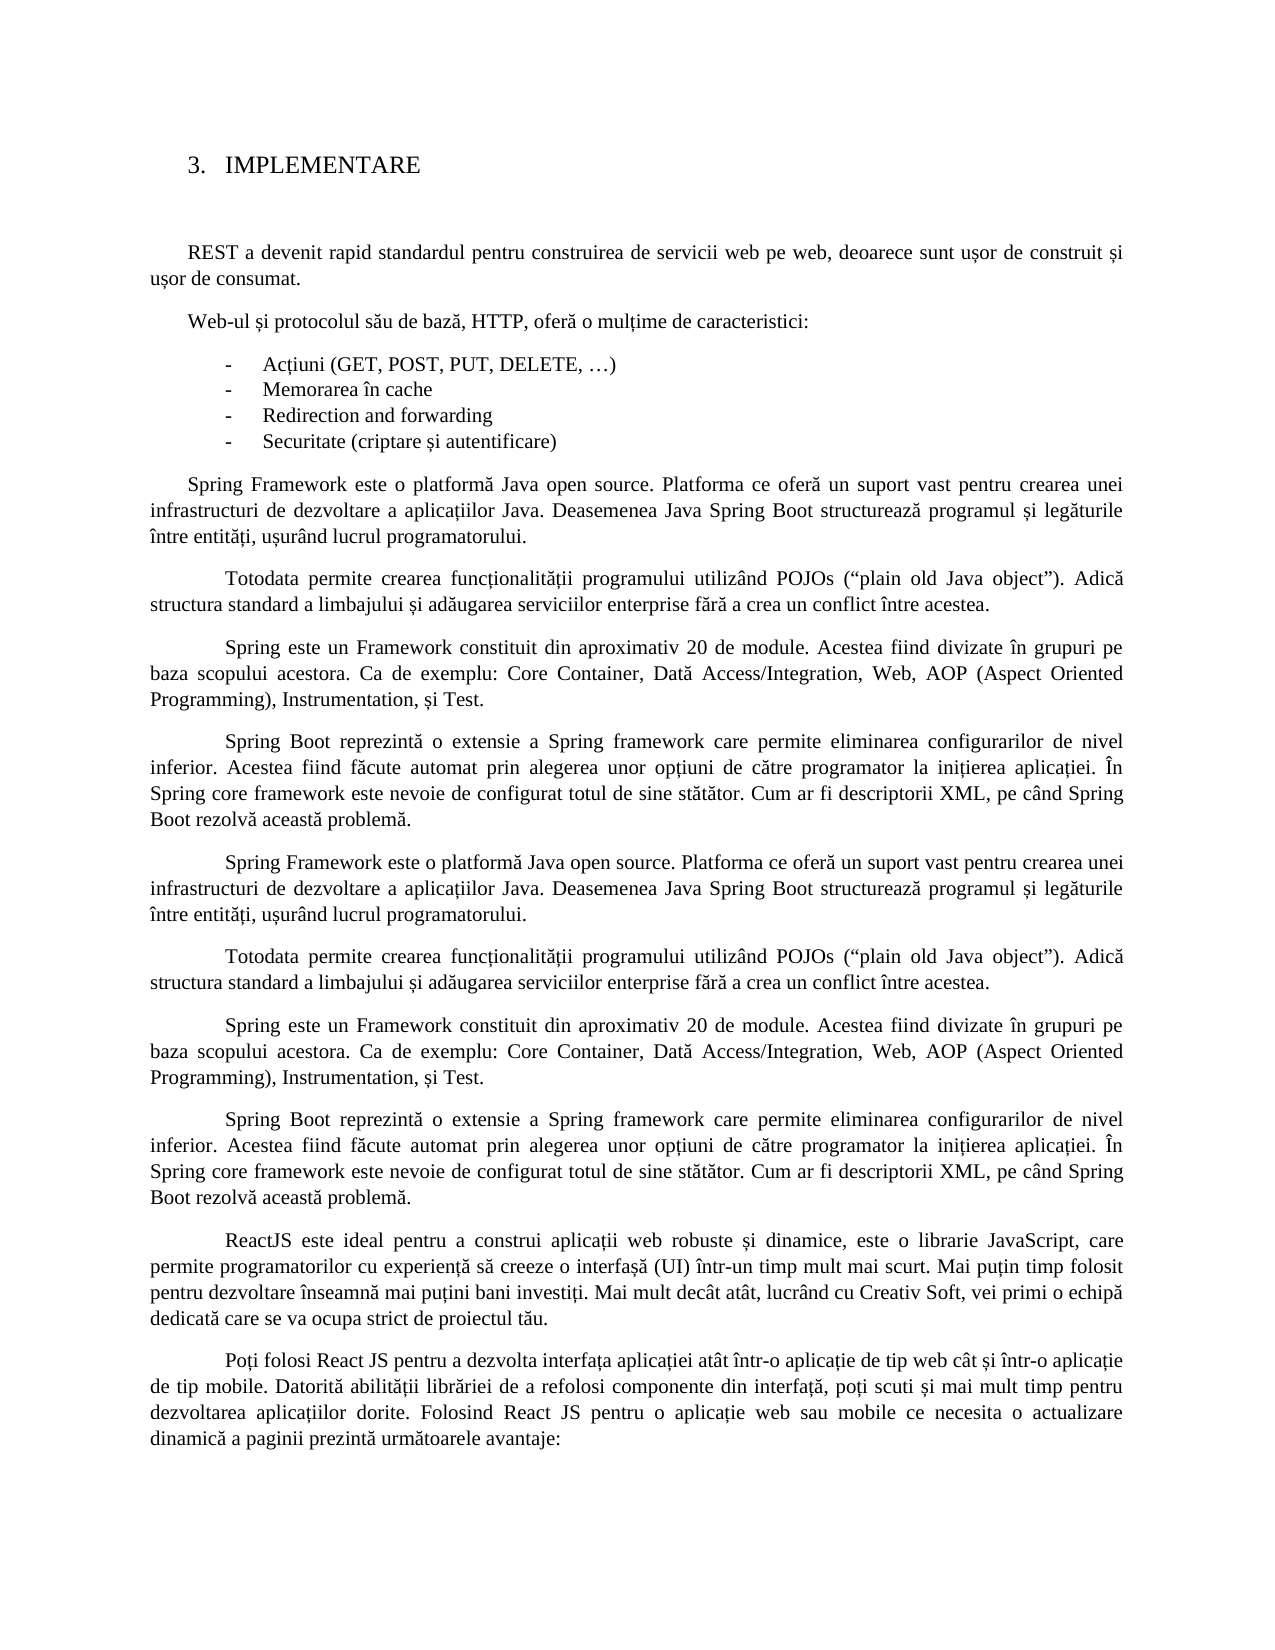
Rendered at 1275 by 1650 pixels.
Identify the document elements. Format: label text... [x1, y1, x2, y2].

text Spring Boot reprezintă o extensie a Spring framework care permite eliminarea configurarilor de nivel inferior. Acestea fiind făcute automat prin alegerea unor opțiuni de către programator la inițierea aplicației. În Spring core framework este nevoie de configurat totul de sine stătător. Cum ar fi descriptorii XML, pe când Spring Boot rezolvă această problemă. [150, 729, 1125, 831]
list IMPLEMENTARE [187, 150, 1125, 179]
text Spring Framework este o platformă Java open source. Platforma ce oferă un suport vast pentru crearea unei infrastructuri de dezvoltare a aplicațiilor Java. Deasemenea Java Spring Boot structurează programul și legăturile între entități, ușurând lucrul programatorului. [150, 472, 1125, 548]
text Spring Boot reprezintă o extensie a Spring framework care permite eliminarea configurarilor de nivel inferior. Acestea fiind făcute automat prin alegerea unor opțiuni de către programator la inițierea aplicației. În Spring core framework este nevoie de configurat totul de sine stătător. Cum ar fi descriptorii XML, pe când Spring Boot rezolvă această problemă. [150, 1107, 1125, 1209]
text Totodata permite crearea funcționalității programului utilizând POJOs (“plain old Java object”). Adică structura standard a limbajului și adăugarea serviciilor enterprise fără a crea un conflict între acestea. [150, 944, 1125, 994]
text Spring este un Framework constituit din aproximativ 20 de module. Acestea fiind divizate în grupuri pe baza scopului acestora. Ca de exemplu: Core Container, Dată Access/Integration, Web, AOP (Aspect Oriented Programming), Instrumentation, și Test. [150, 635, 1125, 711]
text ReactJS este ideal pentru a construi aplicații web robuste și dinamice, este o librarie JavaScript, care permite programatorilor cu experiență să creeze o interfașă (UI) într-un timp mult mai scurt. Mai puțin timp folosit pentru dezvoltare înseamnă mai puțini bani investiți. Mai mult decât atât, lucrând cu Creativ Soft, vei primi o echipă dedicată care se va ocupa strict de proiectul tău. [150, 1228, 1125, 1329]
list Redirection and forwarding [225, 403, 1125, 427]
list Securitate (criptare și autentificare) [225, 429, 1125, 453]
text Totodata permite crearea funcționalității programului utilizând POJOs (“plain old Java object”). Adică structura standard a limbajului și adăugarea serviciilor enterprise fără a crea un conflict între acestea. [150, 566, 1125, 616]
list Acțiuni (GET, POST, PUT, DELETE, …​) [225, 351, 1125, 376]
text REST a devenit rapid standardul pentru construirea de servicii web pe web, deoarece sunt ușor de construit și ușor de consumat. [150, 240, 1125, 290]
text Web-ul și protocolul său de bază, HTTP, oferă o mulțime de caracteristici: [150, 309, 1125, 333]
text Poți folosi React JS pentru a dezvolta interfața aplicației atât într-o aplicație de tip web cât și într-o aplicație de tip mobile. Datorită abilității librăriei de a refolosi componente din interfață, poți scuti și mai mult timp pentru dezvoltarea aplicațiilor dorite. Folosind React JS pentru o aplicație web sau mobile ce necesita o actualizare dinamică a paginii prezintă următoarele avantaje: [150, 1348, 1125, 1450]
list Memorarea în cache [225, 377, 1125, 401]
text Spring Framework este o platformă Java open source. Platforma ce oferă un suport vast pentru crearea unei infrastructuri de dezvoltare a aplicațiilor Java. Deasemenea Java Spring Boot structurează programul și legăturile între entități, ușurând lucrul programatorului. [150, 850, 1125, 926]
text Spring este un Framework constituit din aproximativ 20 de module. Acestea fiind divizate în grupuri pe baza scopului acestora. Ca de exemplu: Core Container, Dată Access/Integration, Web, AOP (Aspect Oriented Programming), Instrumentation, și Test. [150, 1013, 1125, 1089]
